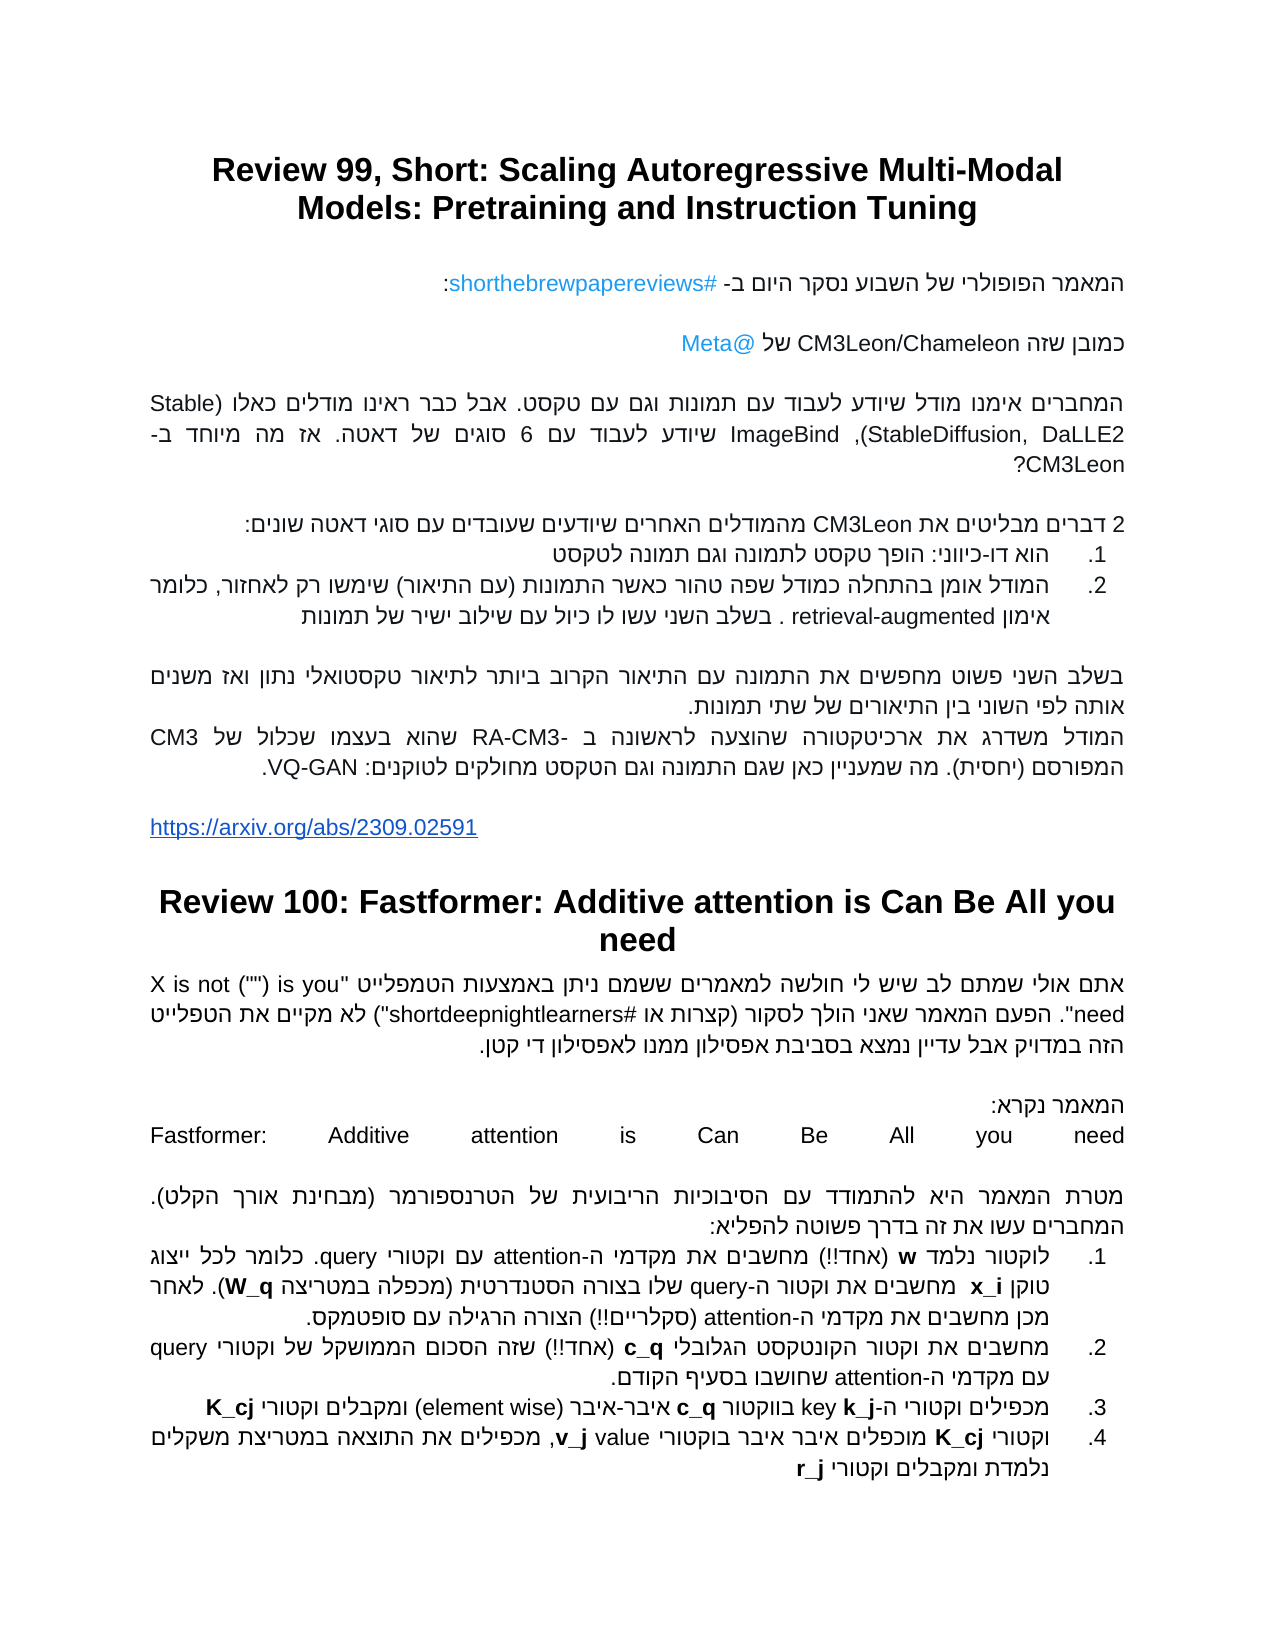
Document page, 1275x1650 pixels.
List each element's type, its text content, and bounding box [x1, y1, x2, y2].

text המאמר נקרא: [150, 1092, 1125, 1118]
text בשלב השני פשוט מחפשים את התמונה עם התיאור הקרוב ביותר לתיאור טקסטואלי נתון ואז משנים אותה לפי השוני בין התיאורים של שתי תמונות. [150, 663, 1125, 719]
list הוא דו-כיווני: הופך טקסט לתמונה וגם תמונה לטקסט [150, 541, 1087, 568]
list וקטורי K_cj מוכפלים איבר איבר בוקטורי v_j value, מכפילים את התוצאה במטריצת משקלים נלמדת ומקבלים וקטורי r_j [150, 1424, 1087, 1481]
text אתם אולי שמתם לב שיש לי חולשה למאמרים ששמם ניתן באמצעות הטמפלייט "X is not ("") is you need". הפעם המאמר שאני הולך לסקור (קצרות או #shortdeepnightlearners") לא מקיים את הטפלייט הזה במדויק אבל עדיין נמצא בסביבת אפסילון ממנו לאפסילון די קטן. [150, 971, 1125, 1058]
list מחשבים את וקטור הקונטקסט הגלובלי c_q (אחד!!) שזה הסכום הממושקל של וקטורי query עם מקדמי ה-attention שחושבו בסעיף הקודם. [150, 1334, 1087, 1390]
text כמובן שזה CM3Leon/Chameleon של @Meta [150, 330, 1125, 356]
subtitle Review 100: Fastformer: Additive attention is Can Be All you need [150, 882, 1125, 959]
subtitle Review 99, Short: Scaling Autoregressive Multi-Modal Models: Pretraining and Instruction Tuning [150, 150, 1125, 227]
text מטרת המאמר היא להתמודד עם הסיבוכיות הריבועית של הטרנספורמר (מבחינת אורך הקלט). המחברים עשו את זה בדרך פשוטה להפליא: [150, 1183, 1125, 1239]
list המודל אומן בהתחלה כמודל שפה טהור כאשר התמונות (עם התיאור) שימשו רק לאחזור, כלומר אימון retrieval-augmented . בשלב השני עשו לו כיול עם שילוב ישיר של תמונות [150, 572, 1087, 629]
text המאמר הפופולרי של השבוע נסקר היום ב- #shorthebrewpapereviews: [150, 269, 1125, 296]
text המודל משדרג את ארכיטקטורה שהוצעה לראשונה ב -RA-CM3 שהוא בעצמו שכלול של CM3 המפורסם (יחסית). מה שמעניין כאן שגם התמונה וגם הטקסט מחולקים לטוקנים: VQ-GAN. [150, 723, 1125, 780]
text 2 דברים מבליטים את CM3Leon מהמודלים האחרים שיודעים שעובדים עם סוגי דאטה שונים: [150, 511, 1125, 538]
list מכפילים וקטורי ה-key k_j בווקטור c_q איבר-איבר (element wise) ומקבלים וקטורי K_cj [150, 1394, 1087, 1420]
text Fastformer: Additive attention is Can Be All you need [150, 1122, 1125, 1179]
list לוקטור נלמד w (אחד!!) מחשבים את מקדמי ה-attention עם וקטורי query. כלומר לכל ייצוג טוקן x_i מחשבים את וקטור ה-query שלו בצורה הסטנדרטית (מכפלה במטריצה W_q). לאחר מכן מחשבים את מקדמי ה-attention (סקלריים!!) הצורה הרגילה עם סופטמקס. [150, 1243, 1087, 1330]
text https://arxiv.org/abs/2309.02591 [150, 814, 1125, 840]
text המחברים אימנו מודל שיודע לעבוד עם תמונות וגם עם טקסט. אבל כבר ראינו מודלים כאלו (Stable StableDiffusion, DaLLE2), ImageBind שיודע לעבוד עם 6 סוגים של דאטה. אז מה מיוחד ב-CM3Leon? [150, 390, 1125, 477]
